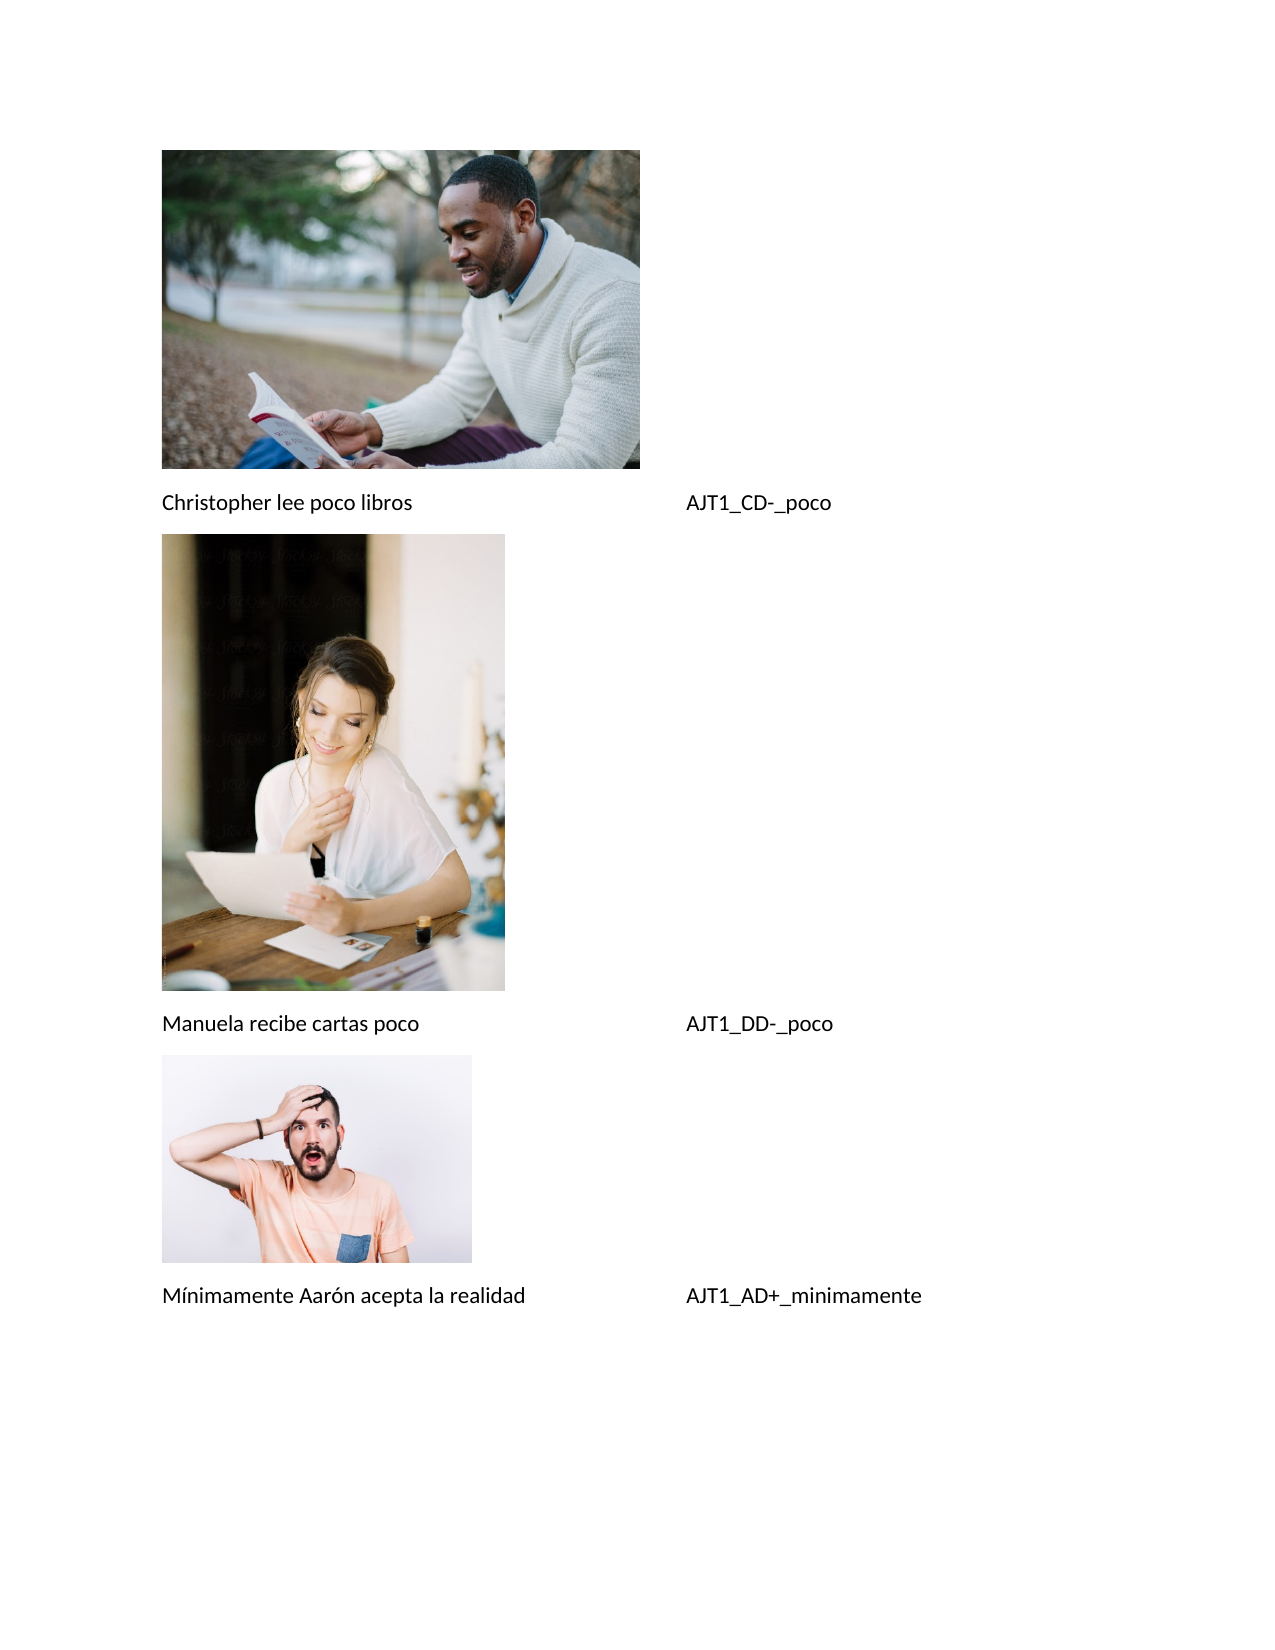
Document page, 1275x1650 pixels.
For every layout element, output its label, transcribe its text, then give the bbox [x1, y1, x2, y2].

picture [161, 150, 640, 469]
text Christopher lee poco libros AJT1_CD-_poco [162, 488, 1125, 516]
picture [161, 534, 505, 991]
picture [161, 1055, 472, 1263]
text Manuela recibe cartas poco AJT1_DD-_poco [162, 1009, 1125, 1037]
text Mínimamente Aarón acepta la realidad AJT1_AD+_minimamente [162, 1281, 1125, 1309]
